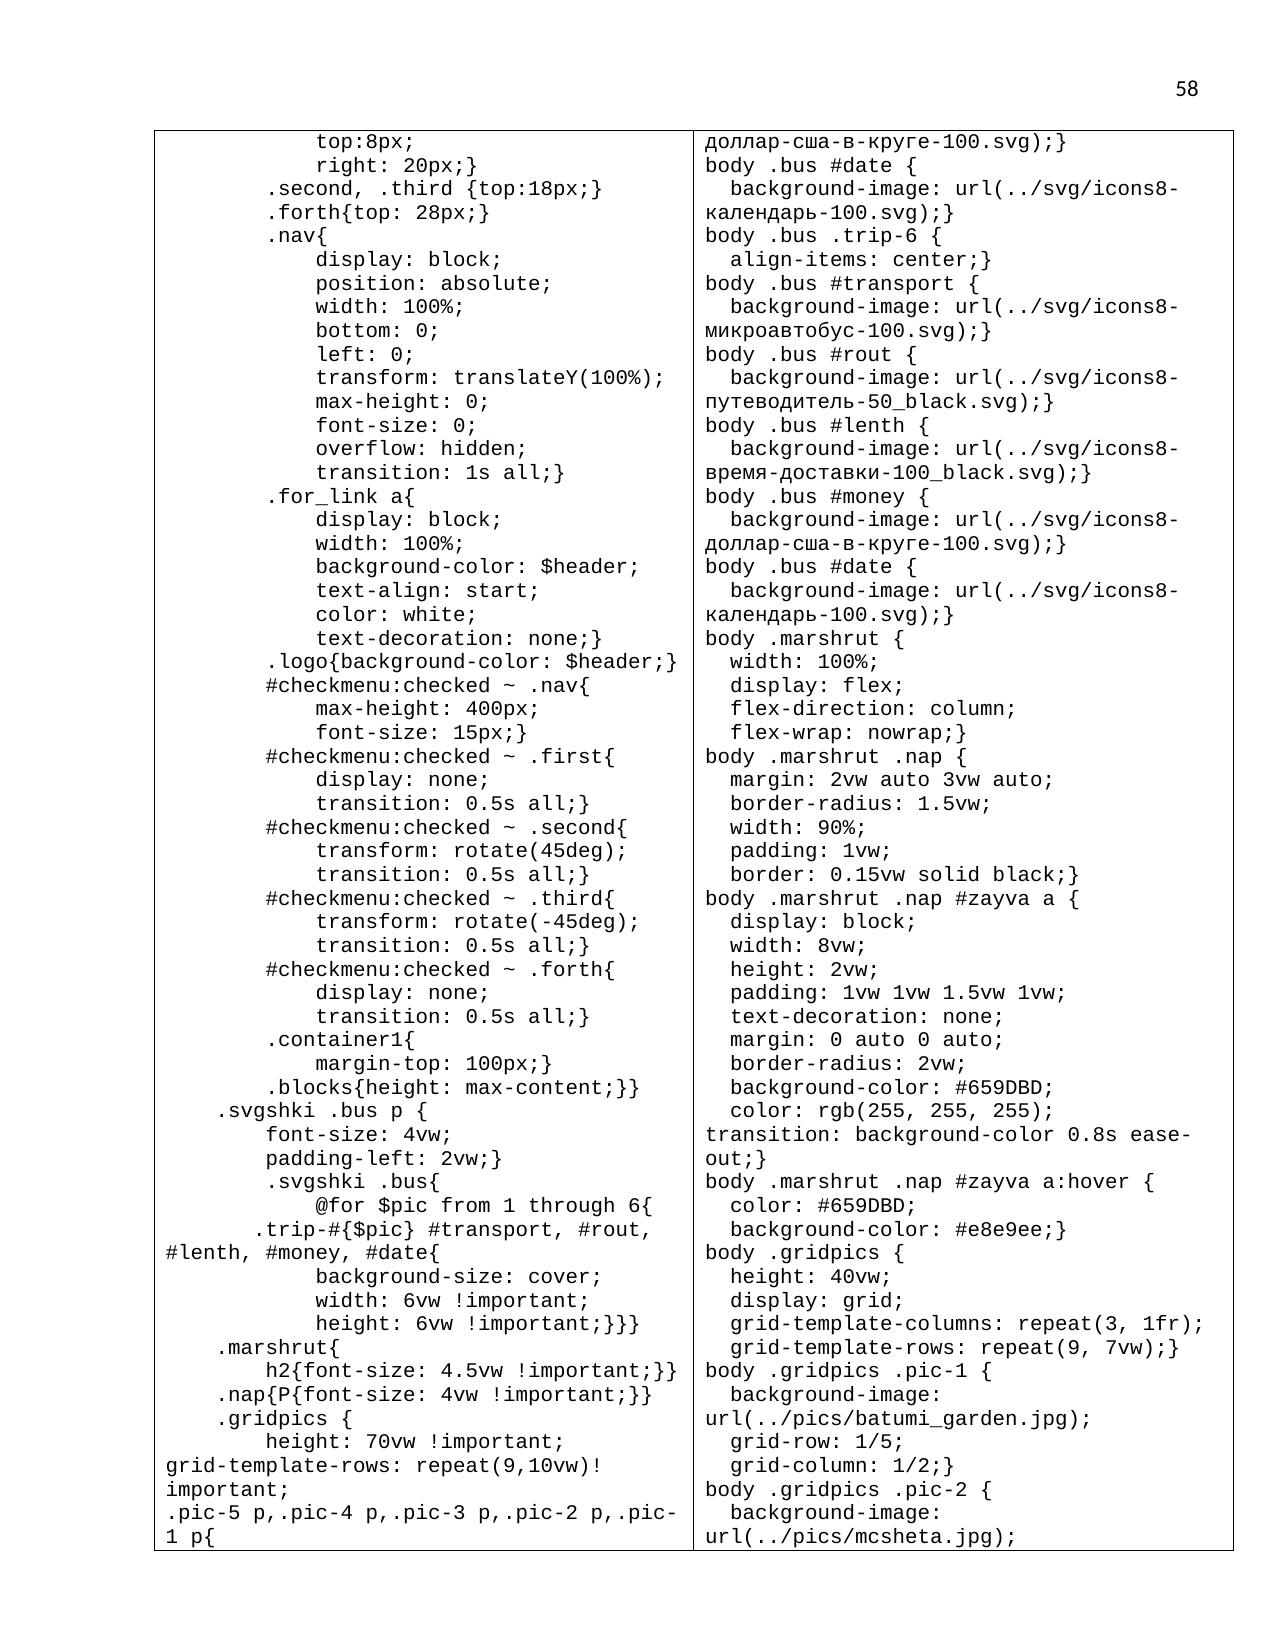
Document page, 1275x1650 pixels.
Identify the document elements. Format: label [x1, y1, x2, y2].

table_header [694, 131, 1233, 1550]
table_header [155, 131, 693, 1550]
